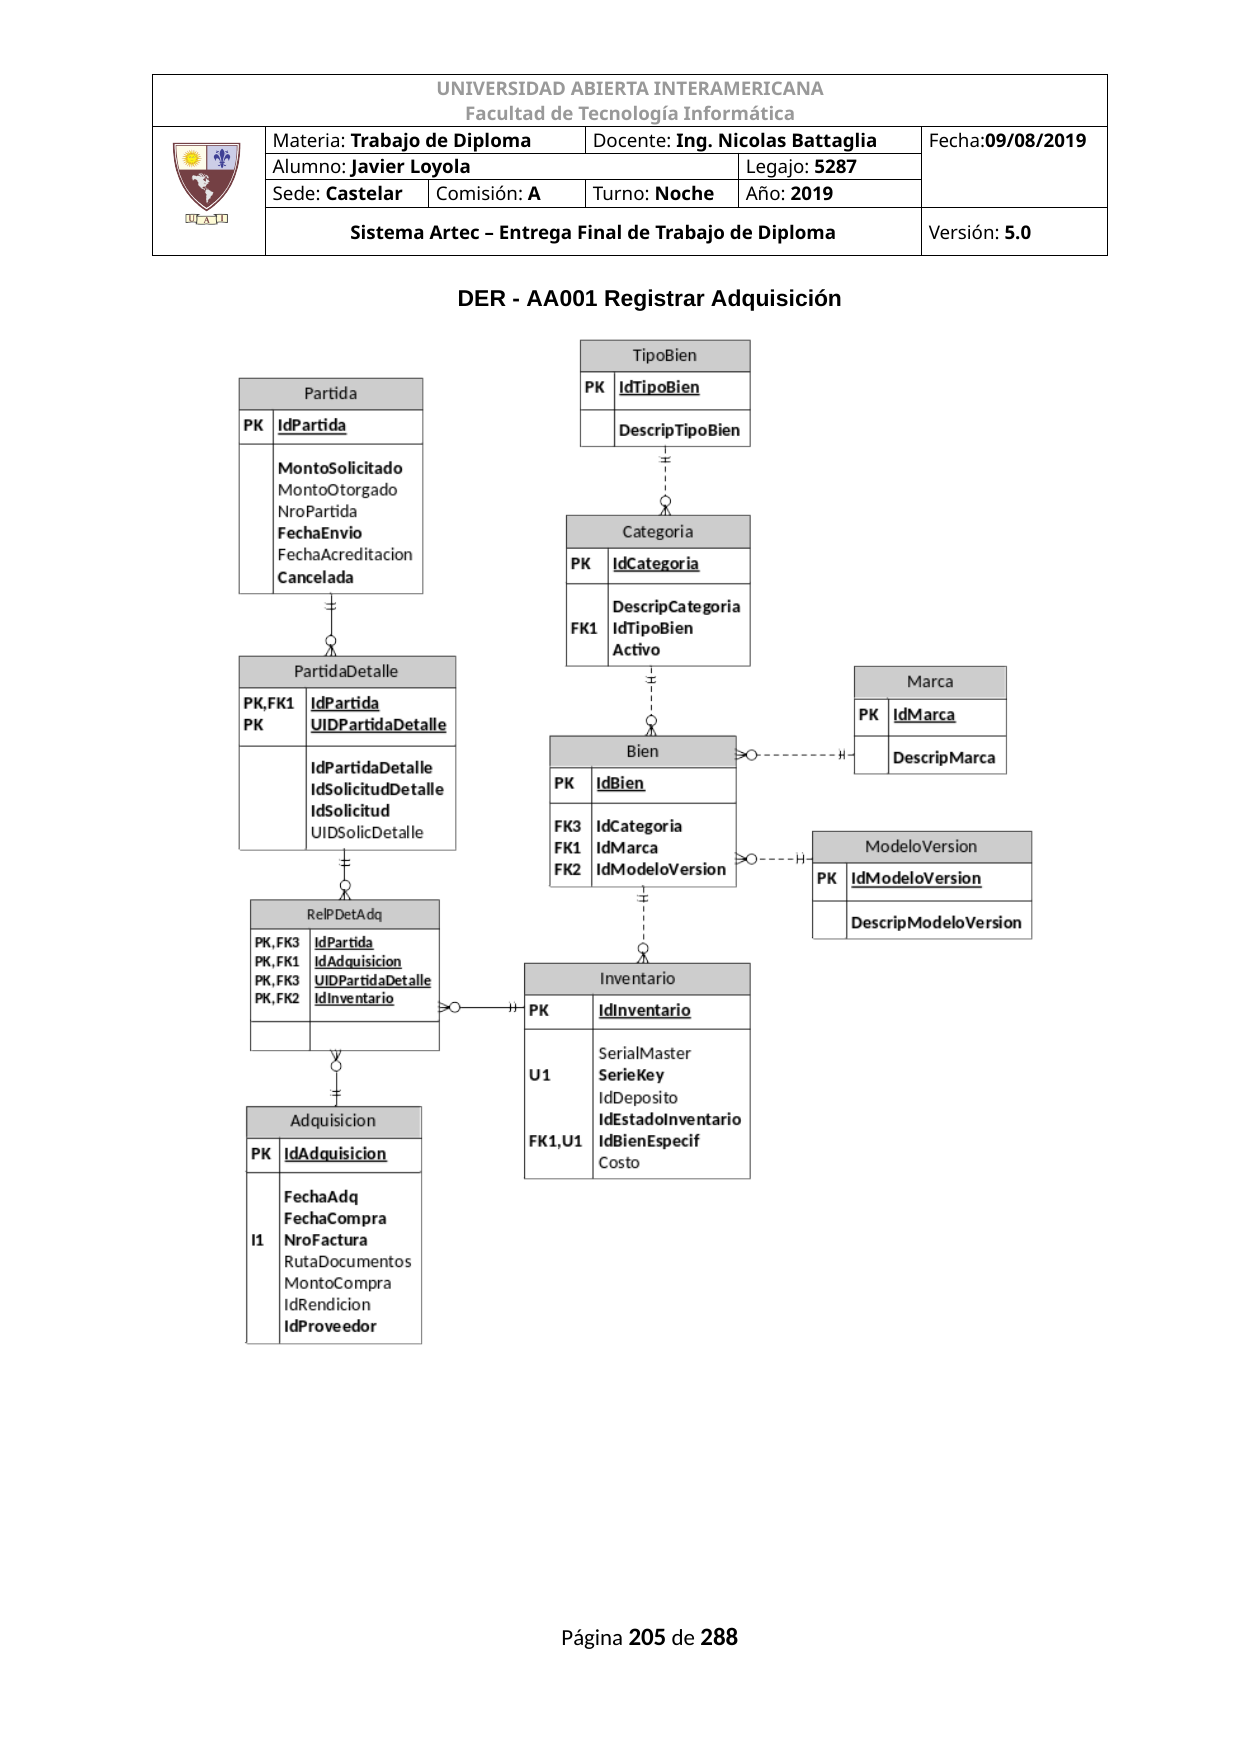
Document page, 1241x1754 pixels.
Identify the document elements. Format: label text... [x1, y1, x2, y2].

picture [157, 136, 257, 228]
text DER - AA001 Registrar Adquisición [177, 284, 1122, 311]
